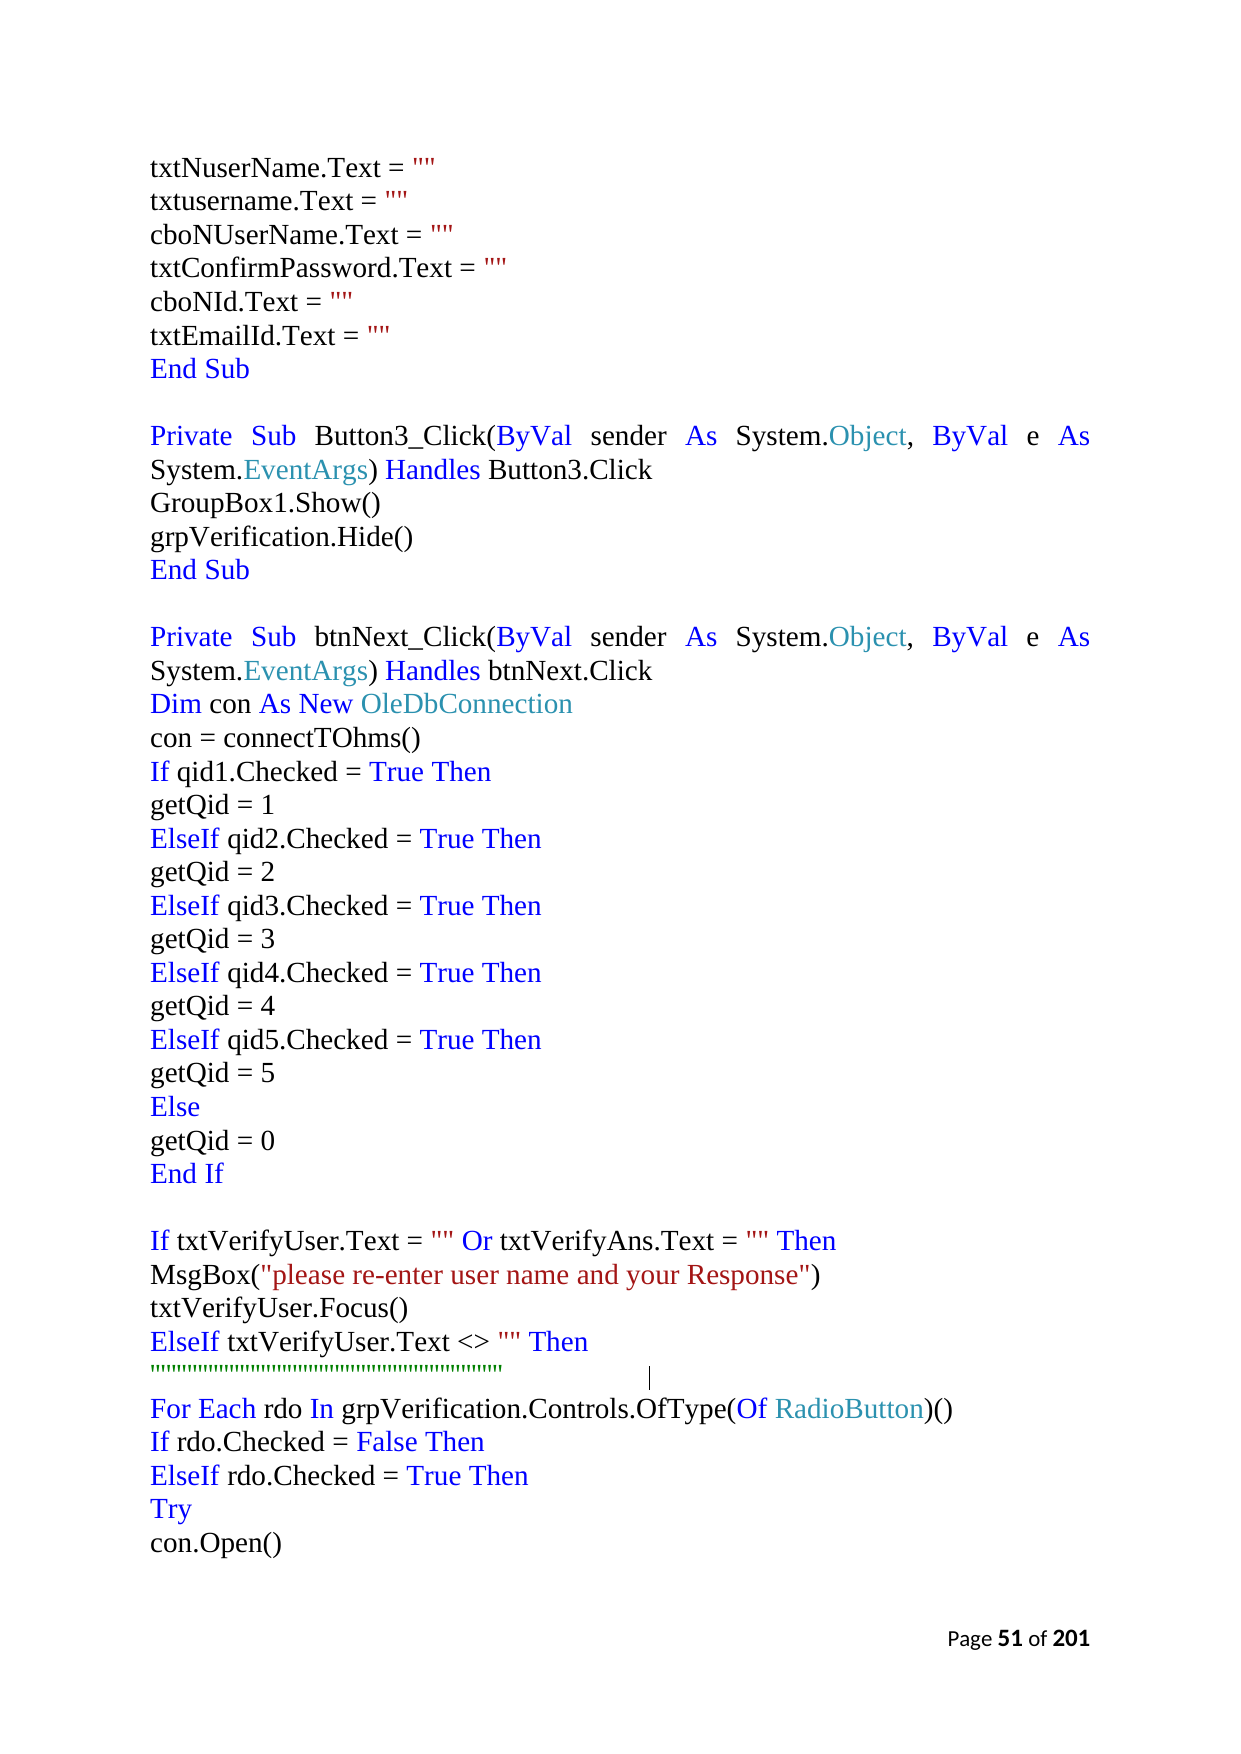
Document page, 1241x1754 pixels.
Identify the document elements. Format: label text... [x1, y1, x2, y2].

text cboNUserName.Text = "" [150, 217, 1090, 251]
text ''''''''''''''''''''''''''''''''''''''''''''''''''''''''''''''''''' [150, 1357, 1090, 1391]
text End Sub [150, 552, 1090, 586]
text con = connectTOhms() [150, 720, 1090, 754]
text For Each rdo In grpVerification.Controls.OfType(Of RadioButton)() [150, 1391, 1090, 1424]
text txtusername.Text = "" [150, 183, 1090, 217]
text ElseIf qid4.Checked = True Then [150, 955, 1090, 988]
text grpVerification.Hide() [150, 519, 1090, 552]
text Try [150, 1492, 1090, 1525]
text End If [150, 1156, 1090, 1190]
text getQid = 5 [150, 1056, 1090, 1089]
text ElseIf qid2.Checked = True Then [150, 821, 1090, 854]
text Else [150, 1089, 1090, 1123]
text GroupBox1.Show() [150, 485, 1090, 519]
text ElseIf qid5.Checked = True Then [150, 1022, 1090, 1056]
text txtNuserName.Text = "" [150, 150, 1090, 183]
text getQid = 3 [150, 921, 1090, 955]
text txtEmailId.Text = "" [150, 318, 1090, 351]
text MsgBox("please re-enter user name and your Response") [150, 1257, 1090, 1290]
text getQid = 2 [150, 854, 1090, 888]
text ElseIf txtVerifyUser.Text <> "" Then [150, 1324, 1090, 1357]
text Private Sub btnNext_Click(ByVal sender As System.Object, ByVal e As System.EventArgs) Handles btnNext.Click [150, 619, 1090, 687]
text getQid = 4 [150, 988, 1090, 1022]
text getQid = 1 [150, 787, 1090, 821]
text txtConfirmPassword.Text = "" [150, 251, 1090, 284]
text If rdo.Checked = False Then [150, 1424, 1090, 1458]
text getQid = 0 [150, 1123, 1090, 1156]
text Dim con As New OleDbConnection [150, 687, 1090, 720]
text If txtVerifyUser.Text = "" Or txtVerifyAns.Text = "" Then [150, 1223, 1090, 1257]
text If qid1.Checked = True Then [150, 754, 1090, 787]
text txtVerifyUser.Focus() [150, 1290, 1090, 1324]
text Private Sub Button3_Click(ByVal sender As System.Object, ByVal e As System.EventArgs) Handles Button3.Click [150, 418, 1090, 485]
text ElseIf rdo.Checked = True Then [150, 1458, 1090, 1492]
text cboNId.Text = "" [150, 284, 1090, 318]
text ElseIf qid3.Checked = True Then [150, 888, 1090, 921]
text con.Open() [150, 1525, 1090, 1559]
text End Sub [150, 351, 1090, 385]
